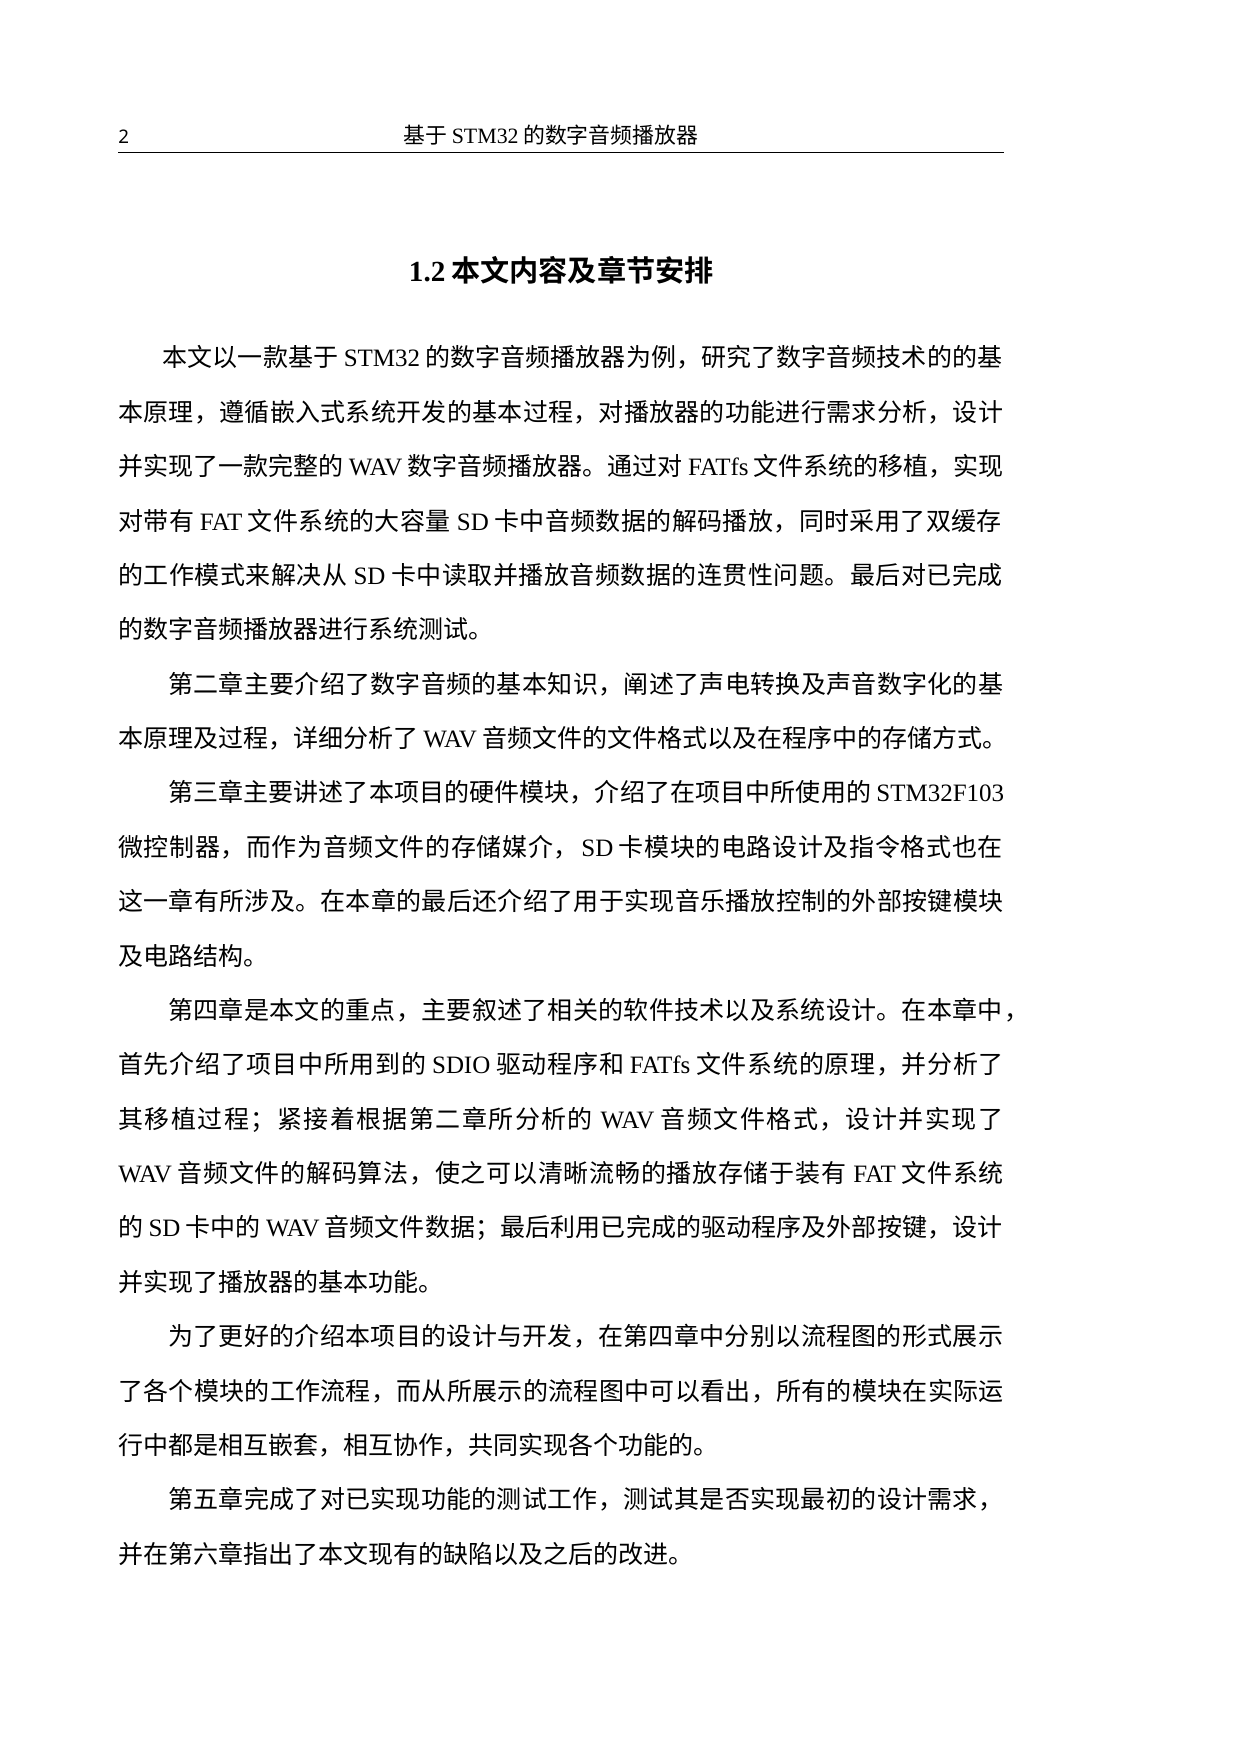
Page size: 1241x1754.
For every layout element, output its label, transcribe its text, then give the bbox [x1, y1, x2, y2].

text 第四章是本文的重点，主要叙述了相关的软件技术以及系统设计。在本章中，首先介绍了项目中所用到的SDIO驱动程序和FATfs文件系统的原理，并分析了其移植过程；紧接着根据第二章所分析的WAV音频文件格式，设计并实现了WAV音频文件的解码算法，使之可以清晰流畅的播放存储于装有FAT文件系统的SD卡中的WAV音频文件数据；最后利用已完成的驱动程序及外部按键，设计并实现了播放器的基本功能。 [118, 990, 1004, 1298]
text 1.2本文内容及章节安排 [118, 247, 1004, 290]
text 第三章主要讲述了本项目的硬件模块，介绍了在项目中所使用的STM32F103微控制器，而作为音频文件的存储媒介，SD卡模块的电路设计及指令格式也在这一章有所涉及。在本章的最后还介绍了用于实现音乐播放控制的外部按键模块及电路结构。 [118, 773, 1004, 972]
text 为了更好的介绍本项目的设计与开发，在第四章中分别以流程图的形式展示了各个模块的工作流程，而从所展示的流程图中可以看出，所有的模块在实际运行中都是相互嵌套，相互协作，共同实现各个功能的。 [118, 1317, 1004, 1462]
text 本文以一款基于STM32的数字音频播放器为例，研究了数字音频技术的的基本原理，遵循嵌入式系统开发的基本过程，对播放器的功能进行需求分析，设计并实现了一款完整的WAV数字音频播放器。通过对FATfs文件系统的移植，实现对带有FAT文件系统的大容量SD卡中音频数据的解码播放，同时采用了双缓存的工作模式来解决从SD卡中读取并播放音频数据的连贯性问题。最后对已完成的数字音频播放器进行系统测试。 [118, 338, 1004, 646]
text 第二章主要介绍了数字音频的基本知识，阐述了声电转换及声音数字化的基本原理及过程，详细分析了WAV音频文件的文件格式以及在程序中的存储方式。 [118, 664, 1004, 755]
text 第五章完成了对已实现功能的测试工作，测试其是否实现最初的设计需求，并在第六章指出了本文现有的缺陷以及之后的改进。 [118, 1480, 1004, 1570]
